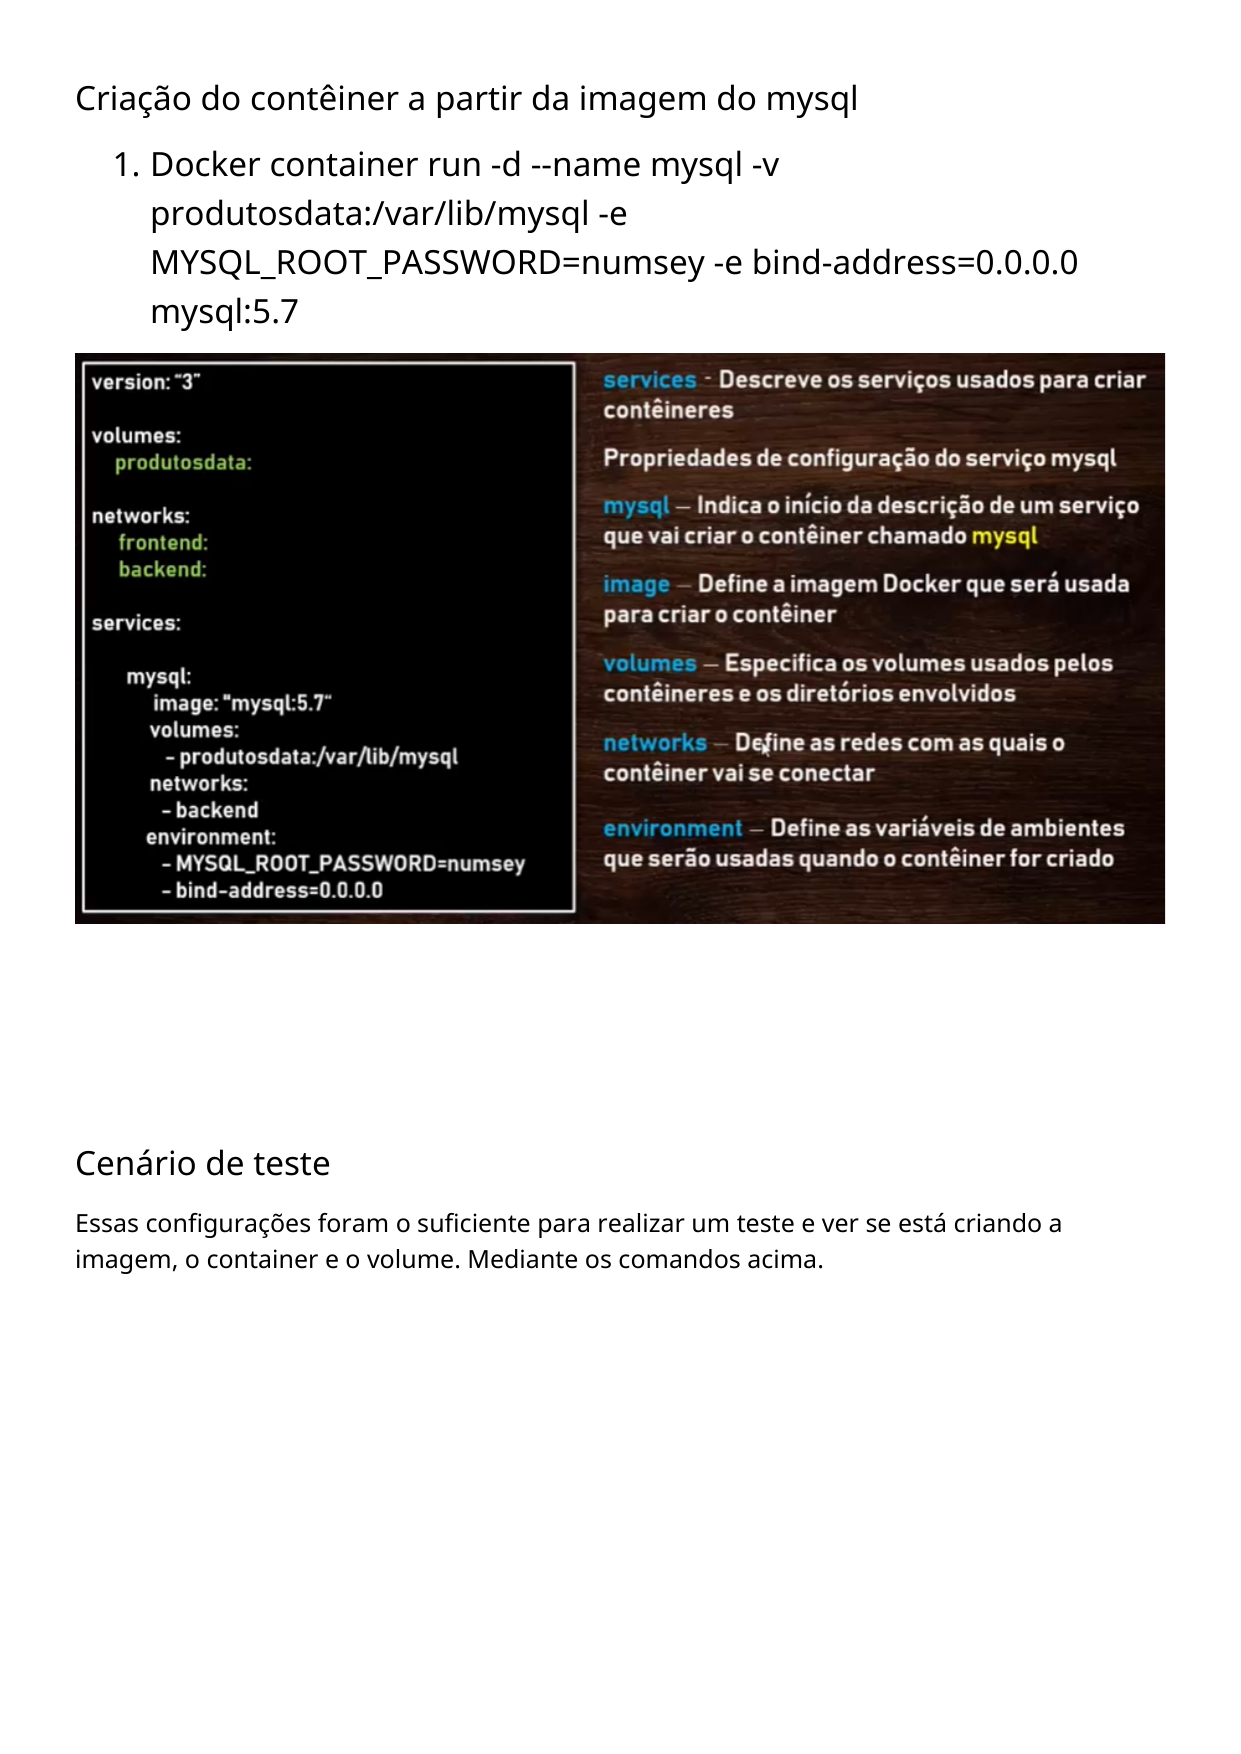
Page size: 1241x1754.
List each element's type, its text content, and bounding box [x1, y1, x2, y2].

text Essas configurações foram o suficiente para realizar um teste e ver se está criando a imagem, o container e o volume. Mediante os comandos acima. [75, 1205, 1165, 1276]
list Docker container run -d --name mysql -v produtosdata:/var/lib/mysql -e MYSQL_ROOT_PASSWORD=numsey -e bind-address=0.0.0.0 mysql:5.7 [112, 141, 1165, 333]
picture [75, 353, 1166, 924]
text Cenário de teste [75, 1140, 1165, 1185]
text Criação do contêiner a partir da imagem do mysql [75, 75, 1165, 120]
